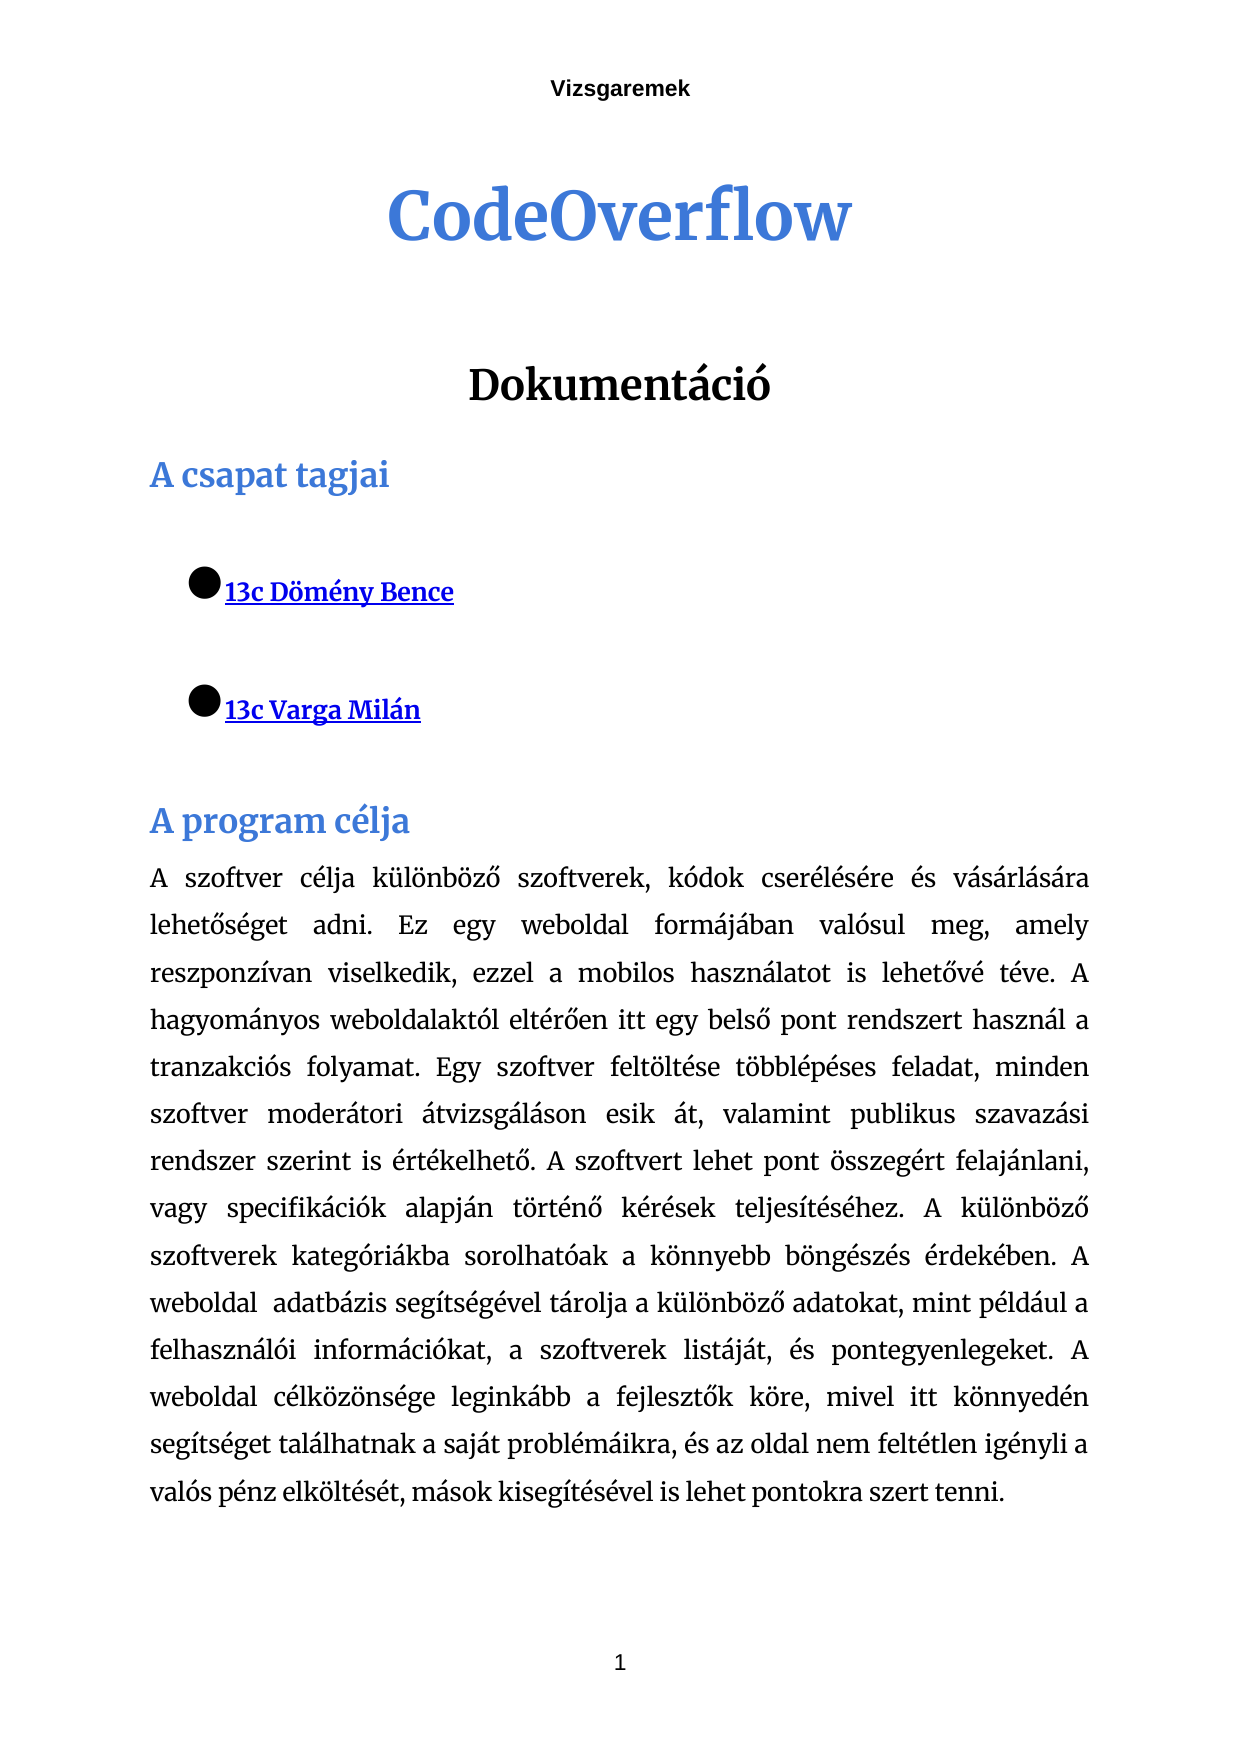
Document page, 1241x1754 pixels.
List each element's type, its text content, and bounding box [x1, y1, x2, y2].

text A szoftver célja különböző szoftverek, kódok cserélésére és vásárlására lehetőséget adni. Ez egy weboldal formájában valósul meg, amely reszponzívan viselkedik, ezzel a mobilos használatot is lehetővé téve. A hagyományos weboldalaktól eltérően itt egy belső pont rendszert használ a tranzakciós folyamat. Egy szoftver feltöltése többlépéses feladat, minden szoftver moderátori átvizsgáláson esik át, valamint publikus szavazási rendszer szerint is értékelhető. A szoftvert lehet pont összegért felajánlani, vagy specifikációk alapján történő kérések teljesítéséhez. A különböző szoftverek kategóriákba sorolhatóak a könnyebb böngészés érdekében. A weboldal adatbázis segítségével tárolja a különböző adatokat, mint például a felhasználói információkat, a szoftverek listáját, és pontegyenlegeket. A weboldal célközönsége leginkább a fejlesztők köre, mivel itt könnyedén segítséget találhatnak a saját problémáikra, és az oldal nem feltétlen igényli a valós pénz elköltését, mások kisegítésével is lehet pontokra szert tenni. [150, 863, 1090, 1508]
subtitle A csapat tagjai [150, 454, 1090, 496]
list 13c Dömény Bence [187, 564, 1090, 612]
title CodeOverflow [150, 175, 1090, 259]
text Dokumentáció [150, 359, 1090, 411]
list 13c Varga Milán [187, 682, 1090, 729]
subtitle A program célja [150, 800, 1090, 842]
